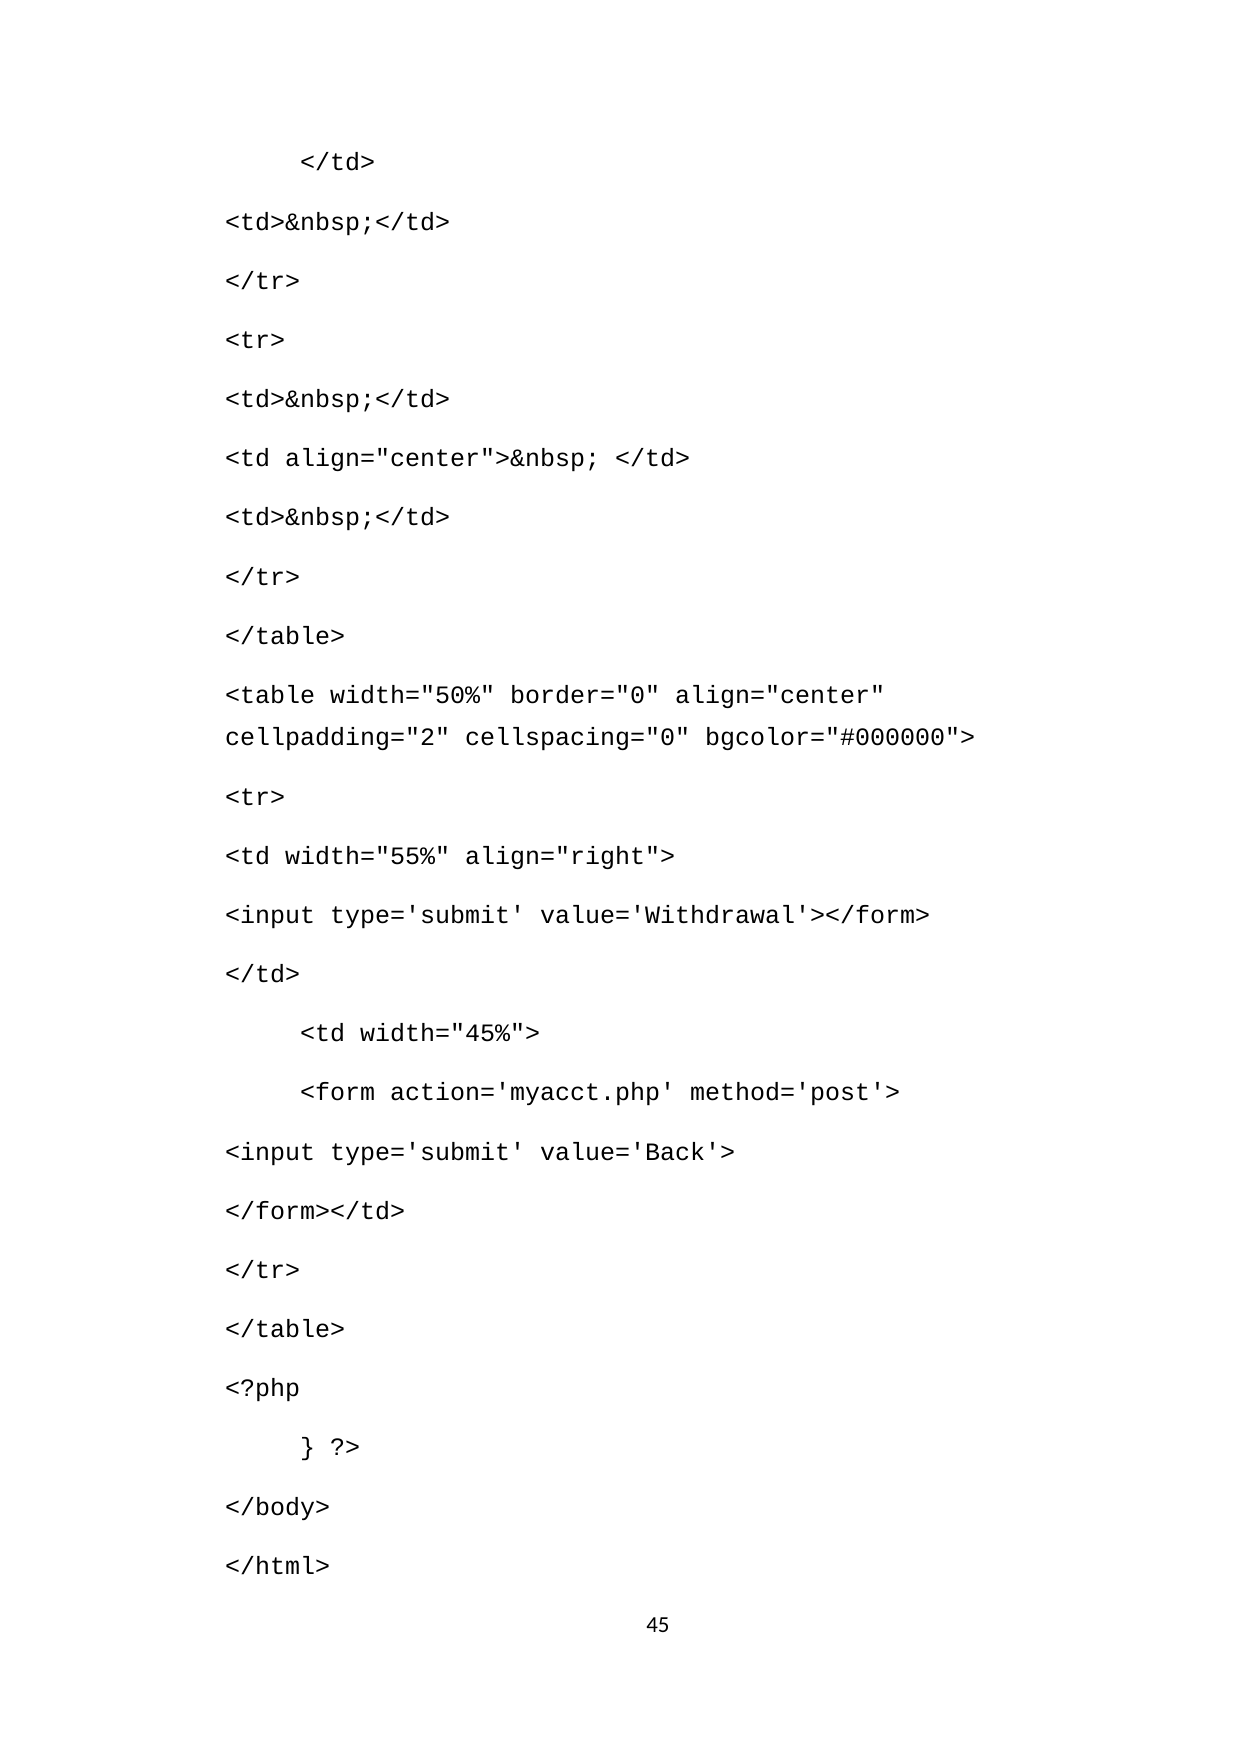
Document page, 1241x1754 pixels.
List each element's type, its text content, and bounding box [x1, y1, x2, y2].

text </tr> [225, 1257, 1090, 1286]
text </tr> [225, 268, 1090, 297]
text <td width="55%" align="right"> [225, 843, 1090, 872]
text <?php [225, 1376, 1090, 1404]
text <td>&nbsp;</td> [225, 209, 1090, 237]
text <table width="50%" border="0" align="center" cellpadding="2" cellspacing="0" bgcolor="#000000"> [225, 682, 1090, 753]
text </form></td> [225, 1198, 1090, 1227]
text <tr> [225, 784, 1090, 812]
text <form action='myacct.php' method='post'> [225, 1080, 1090, 1108]
text <td align="center">&nbsp; </td> [225, 446, 1090, 474]
text </body> [225, 1494, 1090, 1522]
text <td>&nbsp;</td> [225, 505, 1090, 533]
text </html> [225, 1553, 1090, 1582]
text <input type='submit' value='Back'> [225, 1139, 1090, 1167]
text <tr> [225, 327, 1090, 356]
text </td> [225, 150, 1090, 178]
text <td>&nbsp;</td> [225, 387, 1090, 415]
text <input type='submit' value='Withdrawal'></form> [225, 902, 1090, 931]
text </td> [225, 962, 1090, 990]
text } ?> [225, 1435, 1090, 1463]
text </table> [225, 1317, 1090, 1345]
text <td width="45%"> [225, 1021, 1090, 1049]
text </tr> [225, 564, 1090, 592]
text </table> [225, 623, 1090, 652]
